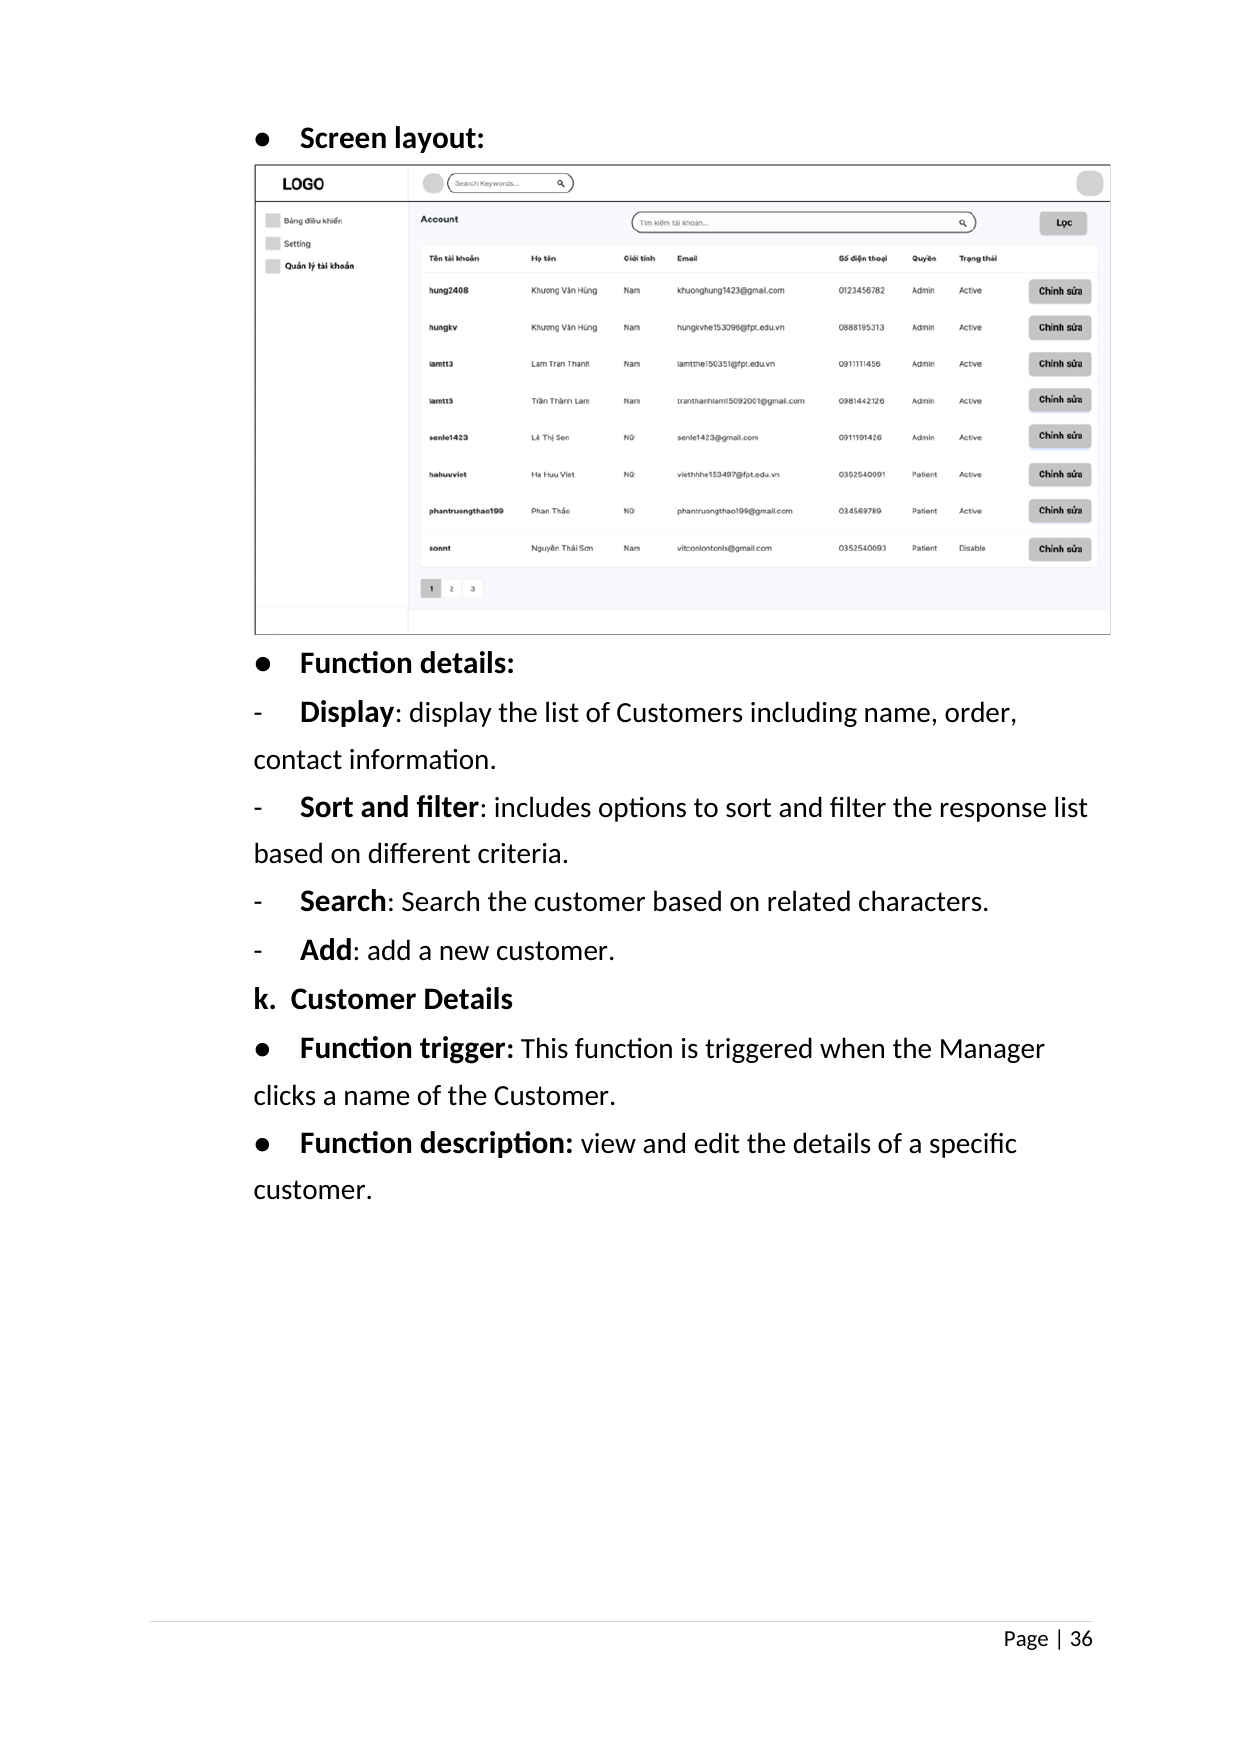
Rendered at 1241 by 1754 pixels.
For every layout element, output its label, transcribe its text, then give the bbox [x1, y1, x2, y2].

list Search: Search the customer based on related characters. [253, 881, 1093, 919]
list Screen layout: [253, 118, 1093, 164]
list Function trigger: This function is triggered when the Manager clicks a name of the Customer. [253, 1028, 1093, 1113]
list Function description: view and edit the details of a specific customer. [253, 1123, 1093, 1207]
subtitle k. Customer Details [253, 979, 1093, 1017]
list Add: add a new customer. [253, 930, 1093, 968]
list Sort and filter: includes options to sort and filter the response list based on different criteria. [253, 787, 1093, 871]
picture [253, 164, 1111, 635]
list Function details: [253, 643, 1093, 681]
list Display: display the list of Customers including name, order, contact information. [253, 692, 1093, 776]
